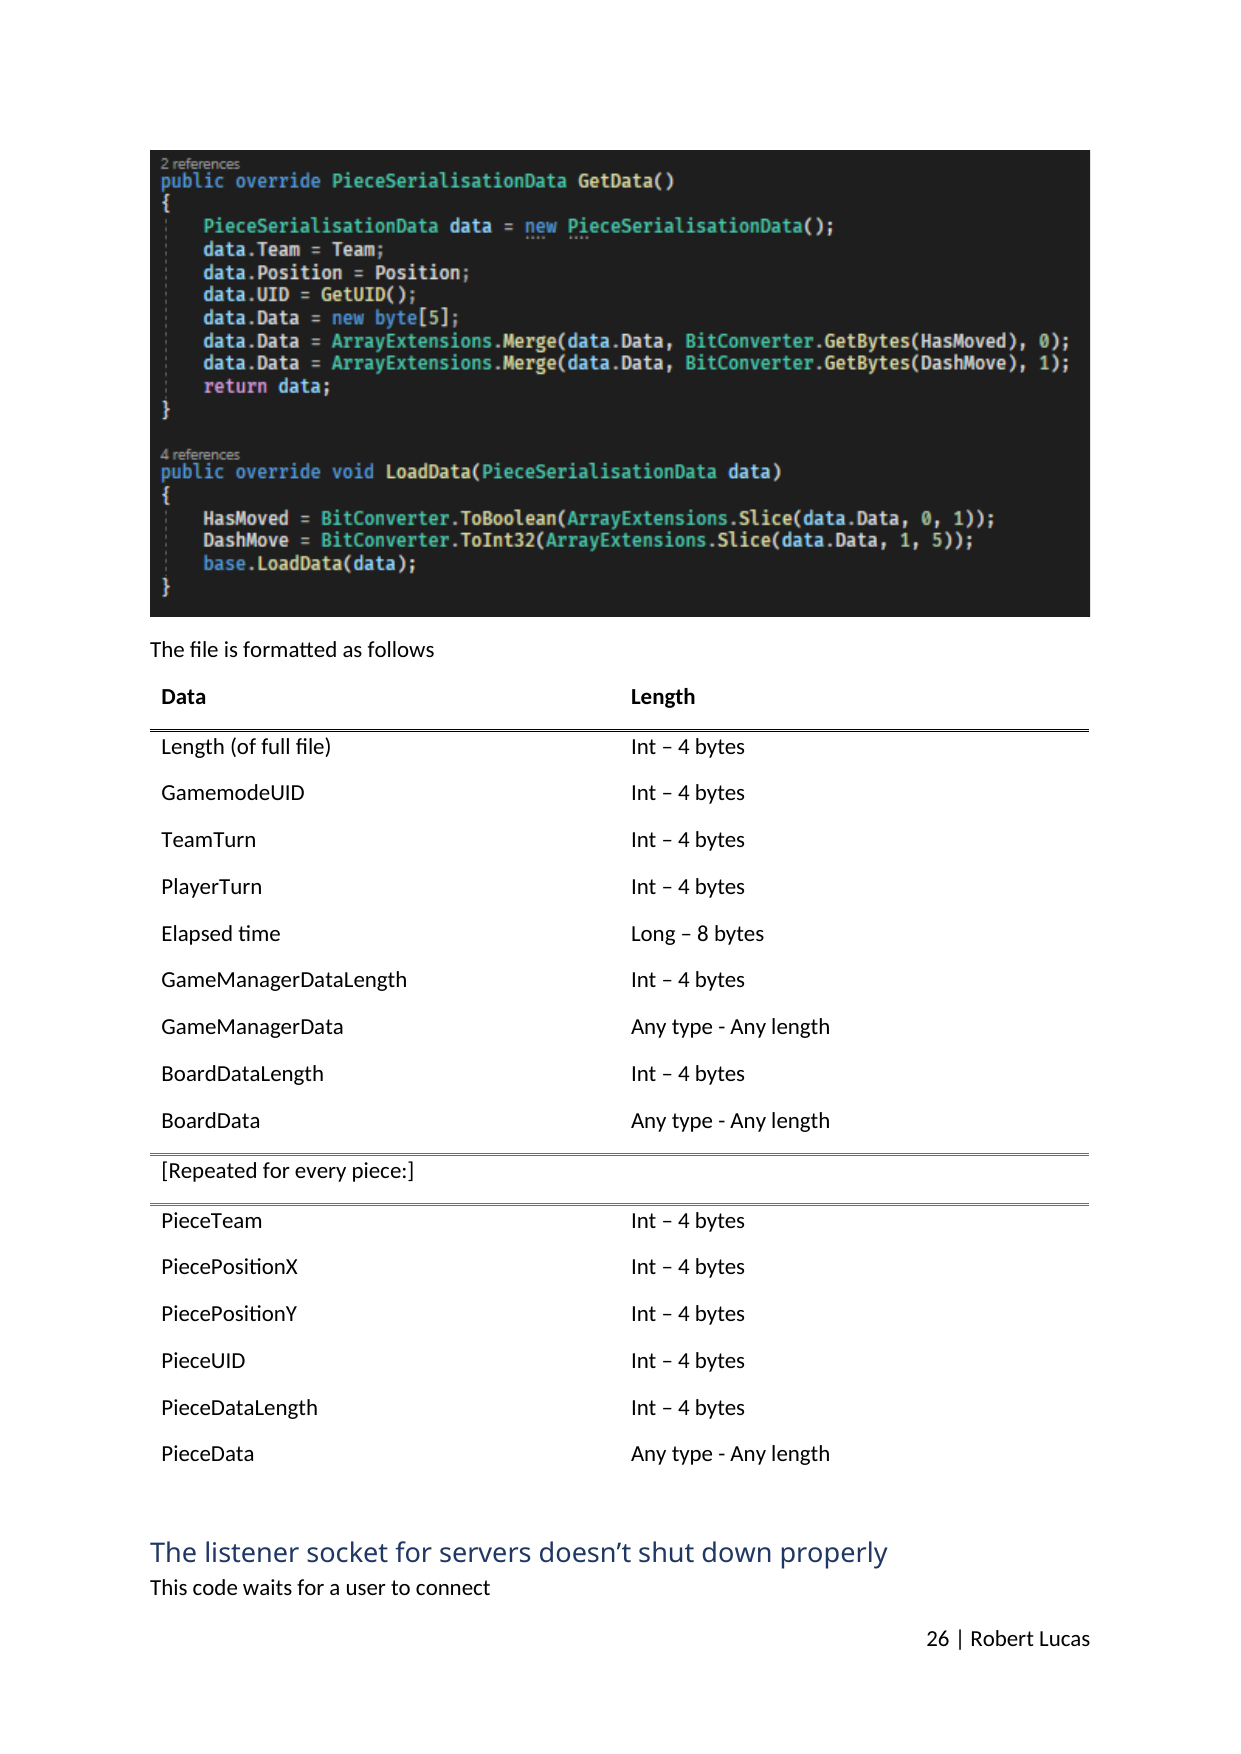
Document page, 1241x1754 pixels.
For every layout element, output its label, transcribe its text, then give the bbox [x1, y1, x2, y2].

table_cell GameManagerData [150, 1013, 619, 1059]
table_cell Int – 4 bytes [620, 1346, 1089, 1393]
table_cell PieceData [150, 1440, 619, 1486]
subtitle The listener socket for servers doesn’t shut down properly [150, 1533, 1090, 1570]
table_cell BoardDataLength [150, 1059, 619, 1106]
table_cell Int – 4 bytes [620, 1393, 1089, 1439]
table_cell Int – 4 bytes [620, 825, 1089, 872]
table_cell PiecePositionY [150, 1299, 619, 1346]
table_cell PlayerTurn [150, 872, 619, 919]
table_cell Length (of full file) [150, 732, 619, 778]
table_header Data [150, 682, 619, 729]
text The file is formatted as follows [150, 635, 1090, 663]
table_cell Long – 8 bytes [620, 919, 1089, 966]
table_cell Int – 4 bytes [620, 966, 1089, 1012]
table_cell PiecePositionX [150, 1253, 619, 1299]
text This code waits for a user to connect [150, 1573, 1090, 1601]
table_cell Int – 4 bytes [620, 1299, 1089, 1346]
table_cell GameManagerDataLength [150, 966, 619, 1012]
table_cell TeamTurn [150, 825, 619, 872]
table_cell Int – 4 bytes [620, 1059, 1089, 1106]
table_cell [620, 1156, 1089, 1203]
table_cell GamemodeUID [150, 779, 619, 825]
table_cell Any type - Any length [620, 1013, 1089, 1059]
table_cell Int – 4 bytes [620, 732, 1089, 778]
picture [150, 150, 1091, 617]
table_cell [Repeated for every piece:] [150, 1156, 619, 1203]
table_cell Any type - Any length [620, 1440, 1089, 1486]
table_cell Any type - Any length [620, 1106, 1089, 1153]
table_cell PieceTeam [150, 1206, 619, 1252]
table_cell Int – 4 bytes [620, 872, 1089, 919]
table_cell Int – 4 bytes [620, 1206, 1089, 1252]
table_cell BoardData [150, 1106, 619, 1153]
table_cell PieceDataLength [150, 1393, 619, 1439]
table_cell Elapsed time [150, 919, 619, 966]
table_header Length [620, 682, 1089, 729]
table_cell Int – 4 bytes [620, 779, 1089, 825]
table_cell Int – 4 bytes [620, 1253, 1089, 1299]
table_cell PieceUID [150, 1346, 619, 1393]
